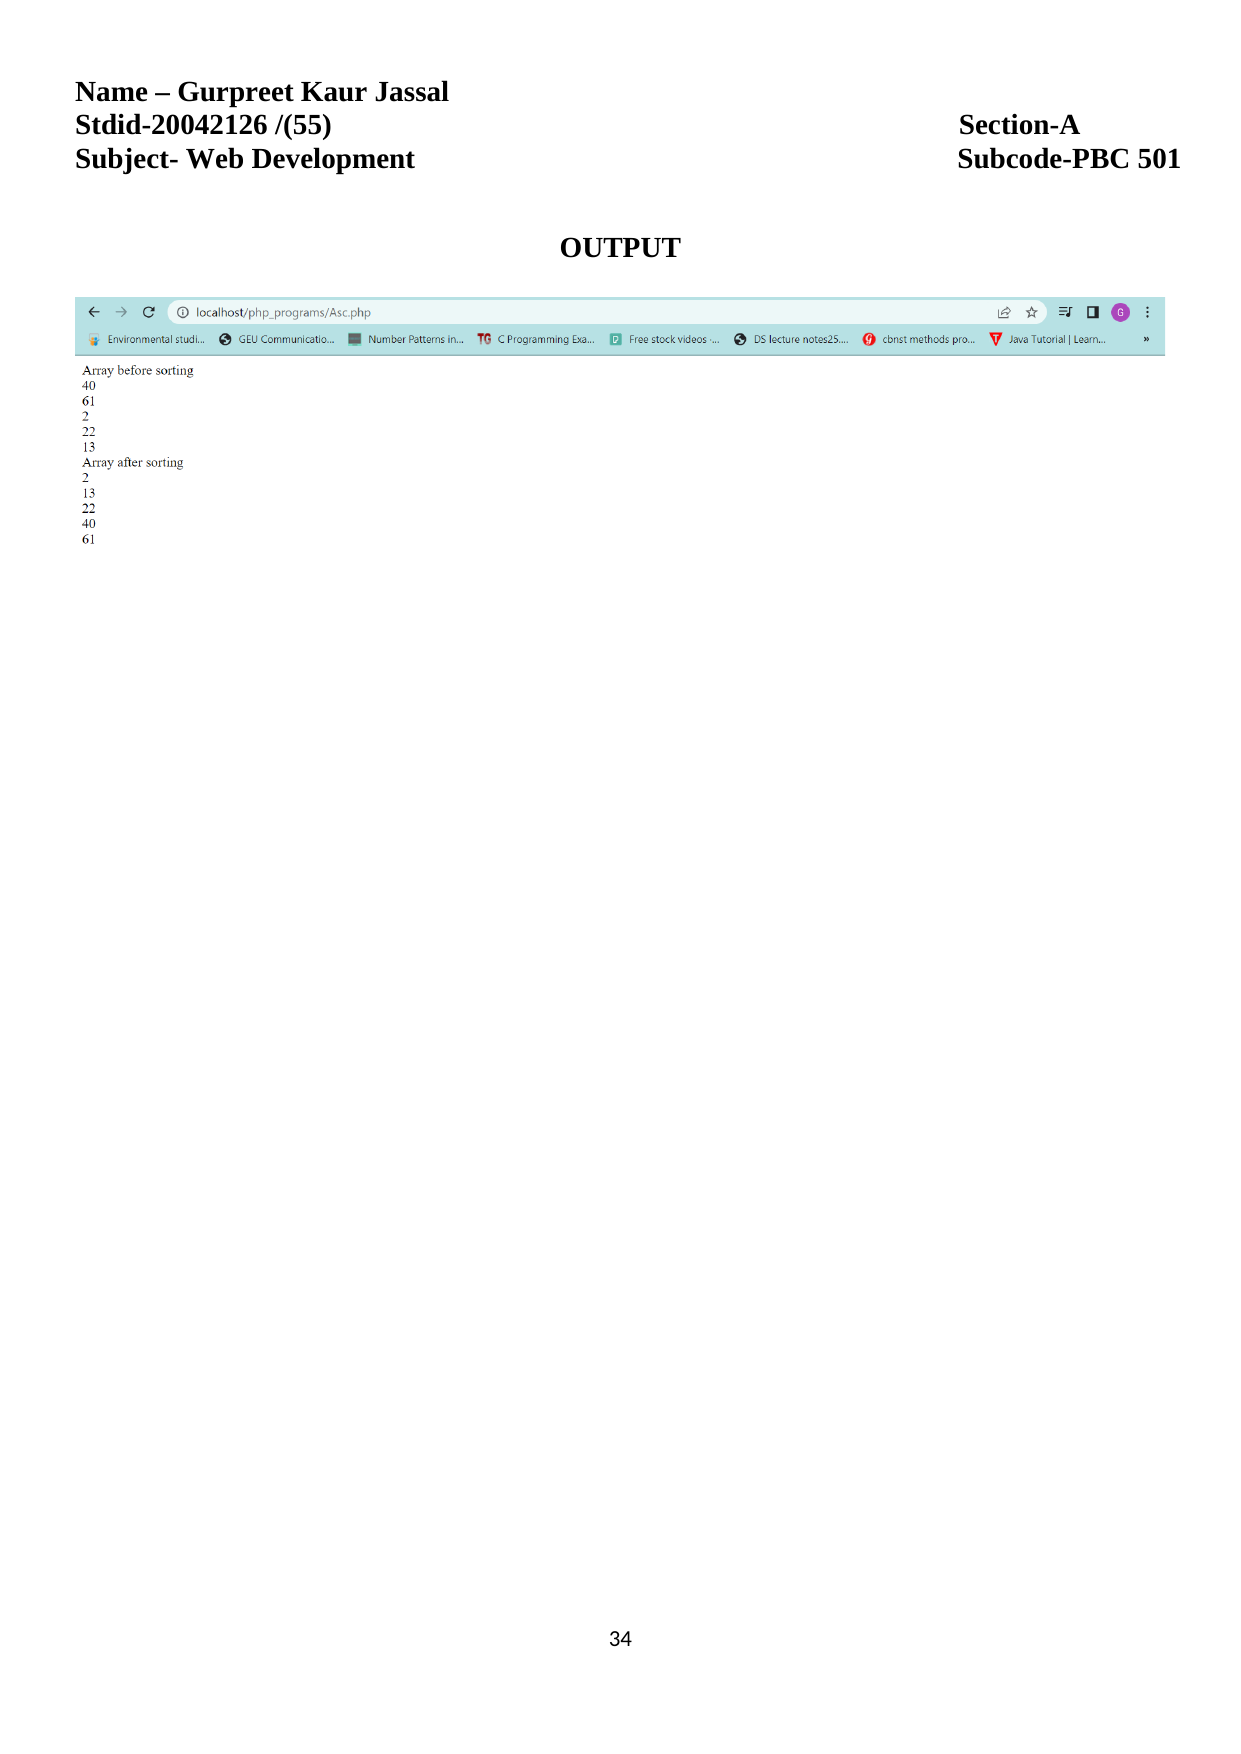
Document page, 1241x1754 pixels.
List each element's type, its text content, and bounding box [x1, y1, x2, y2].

text OUTPUT [75, 230, 1165, 264]
picture [75, 297, 1166, 712]
